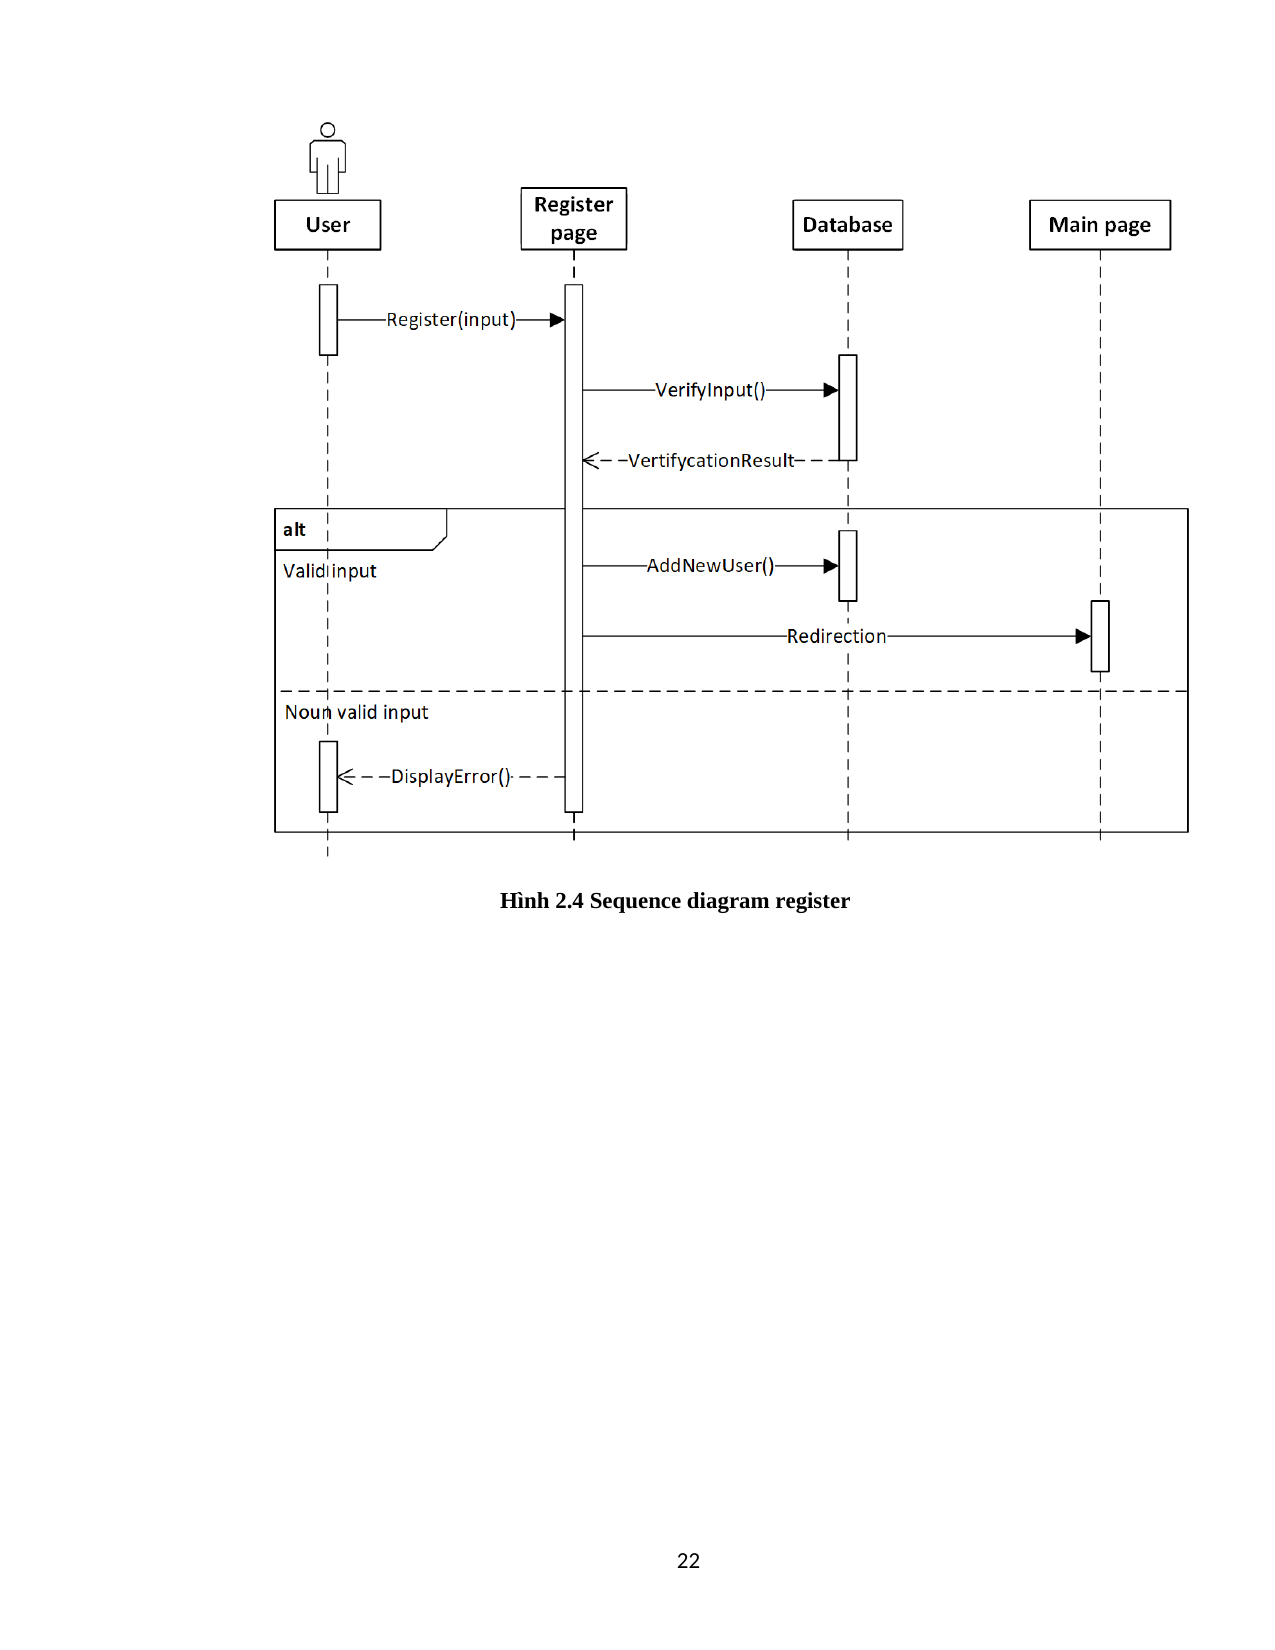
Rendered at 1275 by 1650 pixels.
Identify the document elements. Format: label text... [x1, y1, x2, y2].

picture [270, 121, 1190, 857]
subtitle Hình 2.4 Sequence diagram register [187, 887, 1162, 913]
